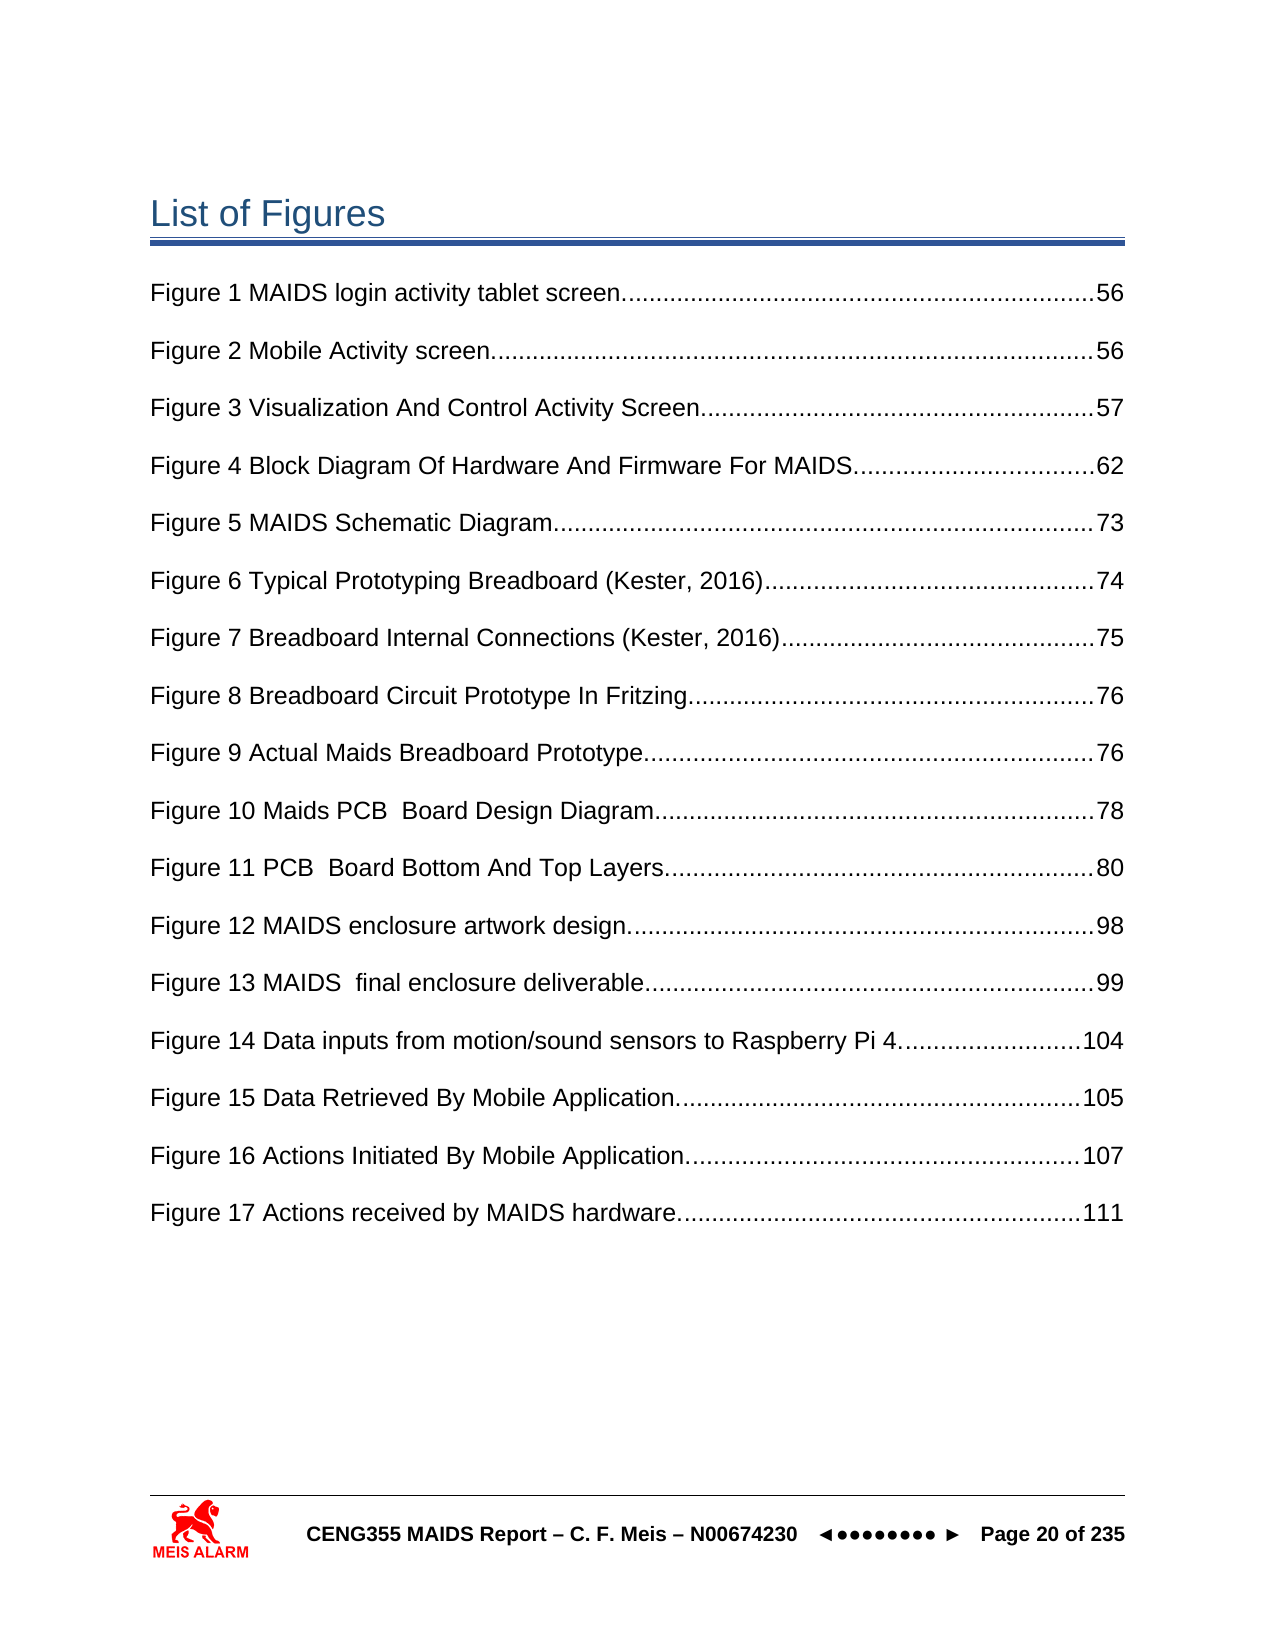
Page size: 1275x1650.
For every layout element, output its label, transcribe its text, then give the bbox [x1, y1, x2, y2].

text Figure 11 PCB Board Bottom And Top Layers. 80 [150, 853, 1125, 882]
text Figure 7 Breadboard Internal Connections (Kester, 2016) 75 [150, 623, 1125, 652]
text Figure 3 Visualization And Control Activity Screen. 57 [150, 393, 1125, 422]
text Figure 17 Actions received by MAIDS hardware. 111 [150, 1198, 1125, 1227]
text Figure 13 MAIDS final enclosure deliverable. 99 [150, 968, 1125, 997]
text Figure 8 Breadboard Circuit Prototype In Fritzing. 76 [150, 681, 1125, 710]
text Figure 1 MAIDS login activity tablet screen. 56 [150, 278, 1125, 307]
text Figure 9 Actual Maids Breadboard Prototype. 76 [150, 738, 1125, 767]
text Figure 6 Typical Prototyping Breadboard (Kester, 2016) 74 [150, 566, 1125, 595]
text Figure 10 Maids PCB Board Design Diagram. 78 [150, 796, 1125, 825]
text Figure 14 Data inputs from motion/sound sensors to Raspberry Pi 4. 104 [150, 1026, 1125, 1055]
text Figure 2 Mobile Activity screen. 56 [150, 336, 1125, 365]
text Figure 15 Data Retrieved By Mobile Application. 105 [150, 1083, 1125, 1112]
subtitle List of Figures [150, 192, 1125, 237]
text Figure 12 MAIDS enclosure artwork design. 98 [150, 911, 1125, 940]
text Figure 16 Actions Initiated By Mobile Application. 107 [150, 1141, 1125, 1170]
text Figure 5 MAIDS Schematic Diagram. 73 [150, 508, 1125, 537]
picture [150, 1498, 253, 1561]
text Figure 4 Block Diagram Of Hardware And Firmware For MAIDS. 62 [150, 451, 1125, 480]
